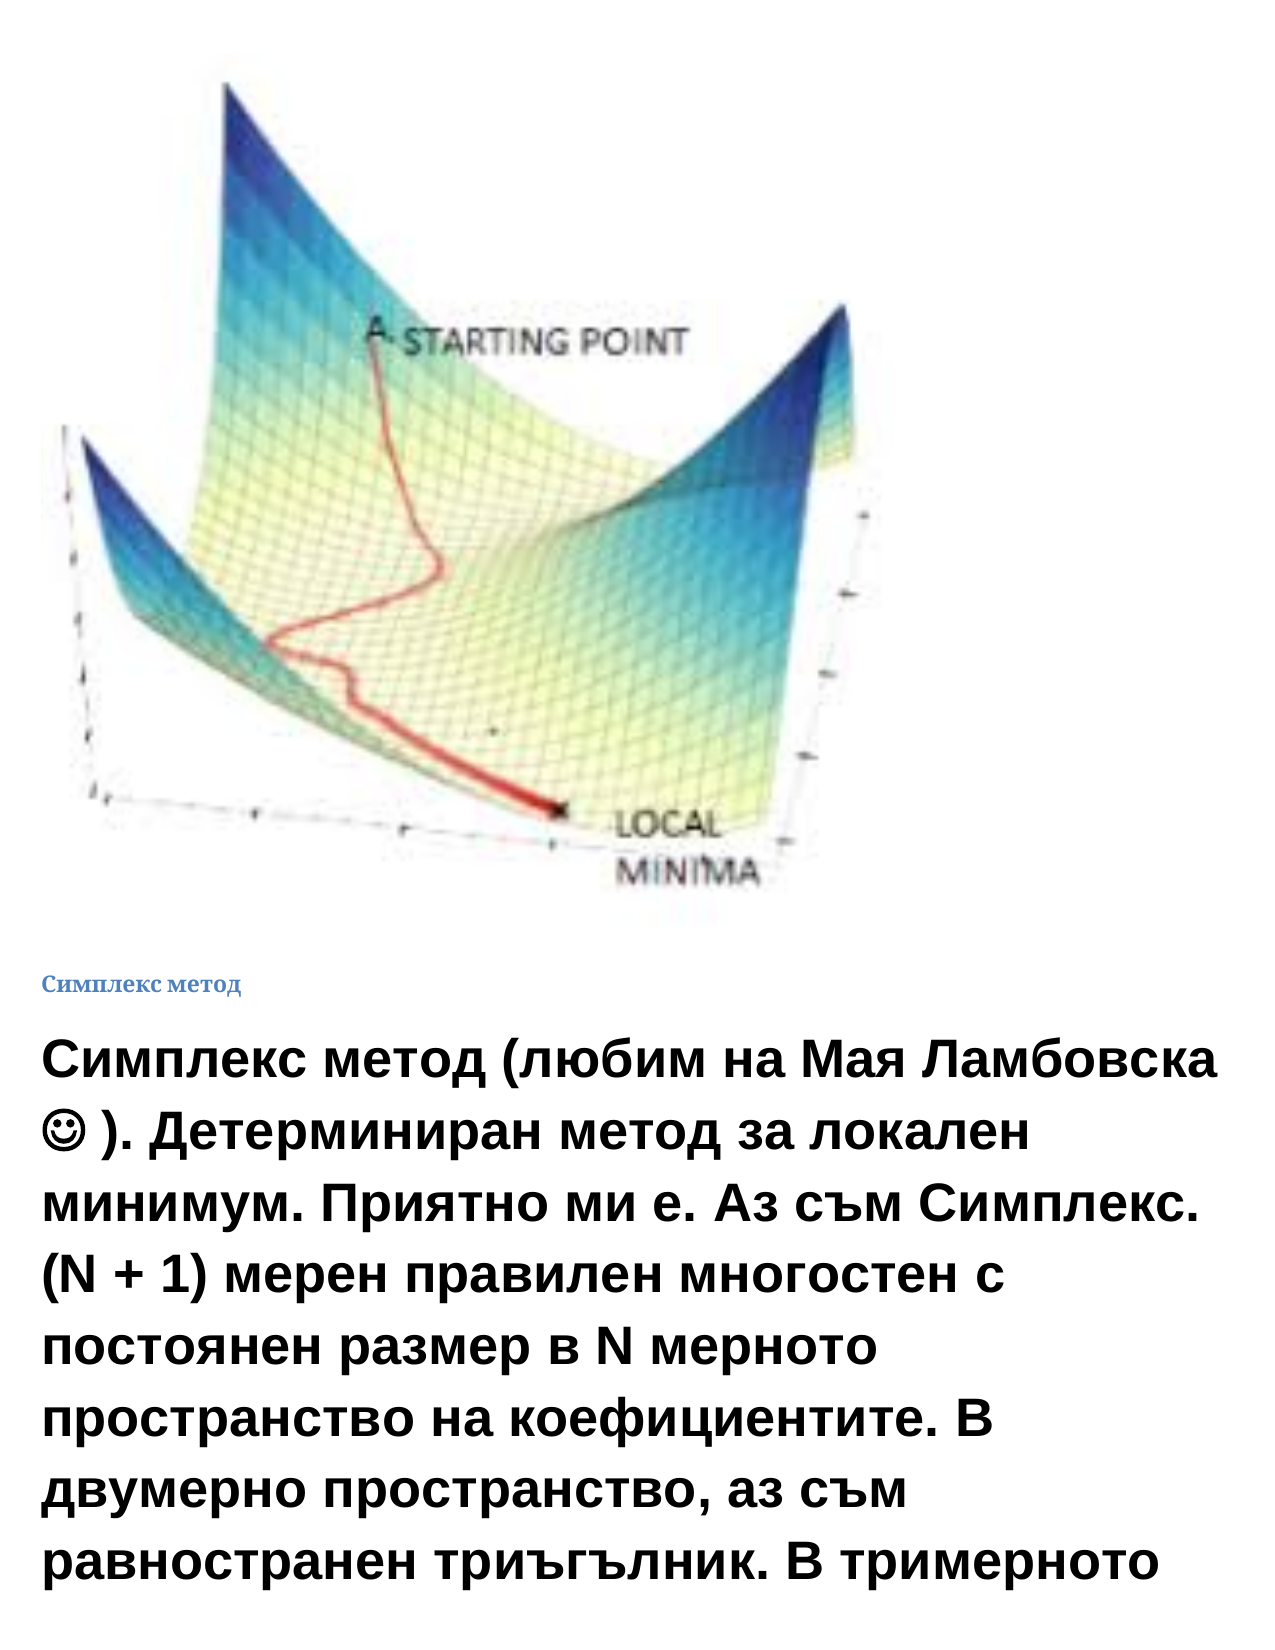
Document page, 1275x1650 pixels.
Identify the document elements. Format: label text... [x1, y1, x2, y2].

picture [40, 53, 894, 948]
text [41, 1027, 1222, 1591]
subtitle Симплекс метод [41, 972, 1222, 998]
